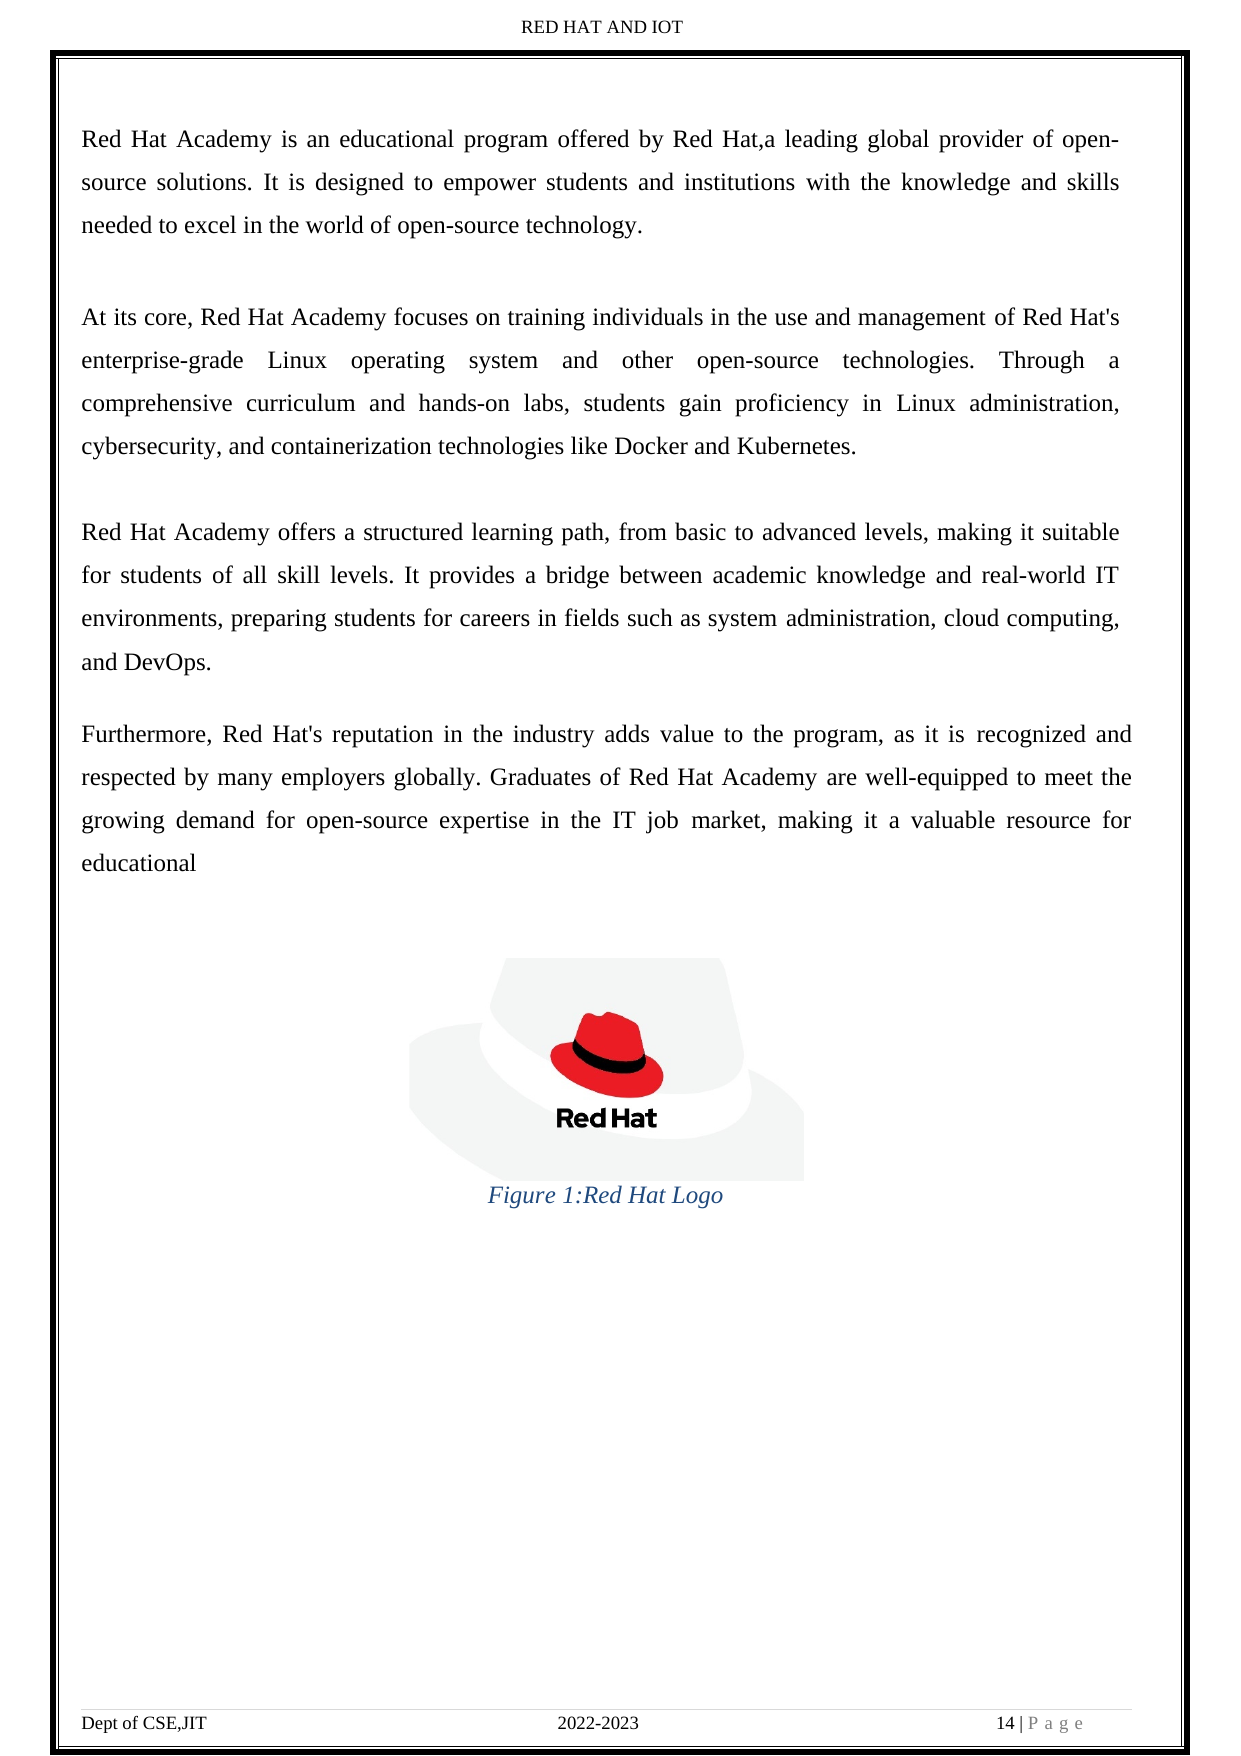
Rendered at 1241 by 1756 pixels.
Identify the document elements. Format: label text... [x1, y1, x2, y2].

picture [409, 958, 804, 1181]
text Figure 1:Red Hat Logo [81, 1180, 1132, 1209]
text Red Hat Academy offers a structured learning path, from basic to advanced levels, making it suitable for students of all skill levels. It provides a bridge between academic knowledge and real-world IT environments, preparing students for careers in fields such as system administration, cloud computing, and DevOps. [81, 517, 1120, 675]
text Red Hat Academy is an educational program offered by Red Hat,a leading global provider of open-source solutions. It is designed to empower students and institutions with the knowledge and skills needed to excel in the world of open-source technology. [81, 124, 1120, 239]
text Furthermore, Red Hat's reputation in the industry adds value to the program, as it is recognized and respected by many employers globally. Graduates of Red Hat Academy are well-equipped to meet the growing demand for open-source expertise in the IT job market, making it a valuable resource for educational [81, 719, 1132, 877]
text At its core, Red Hat Academy focuses on training individuals in the use and management of Red Hat's enterprise-grade Linux operating system and other open-source technologies. Through a comprehensive curriculum and hands-on labs, students gain proficiency in Linux administration, cybersecurity, and containerization technologies like Docker and Kubernetes. [81, 302, 1120, 460]
